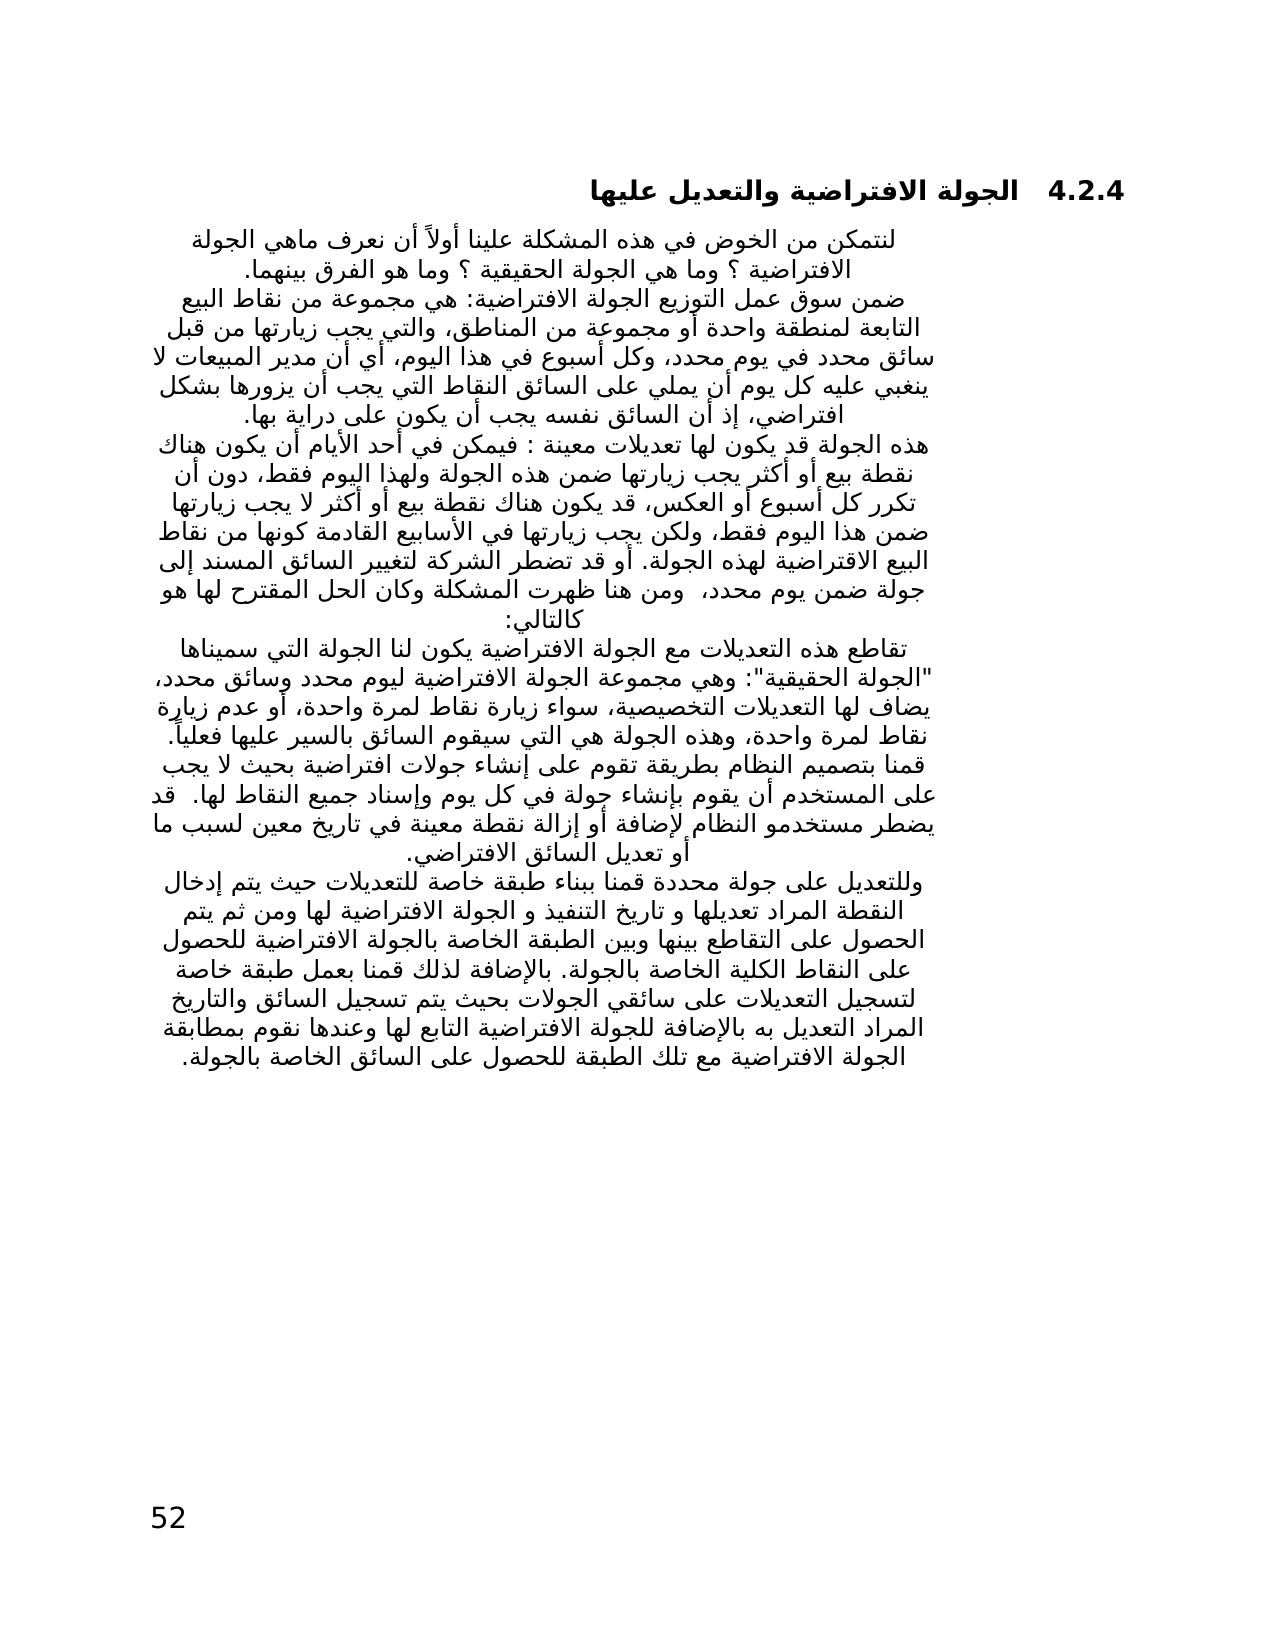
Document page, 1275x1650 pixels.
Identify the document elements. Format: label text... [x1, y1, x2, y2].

text وللتعديل على جولة محددة قمنا ببناء طبقة خاصة للتعديلات حيث يتم إدخال النقطة المراد تعديلها و تاريخ التنفيذ و الجولة الافتراضية لها ومن ثم يتم الحصول على التقاطع بينها وبين الطبقة الخاصة بالجولة الافتراضية للحصول على النقاط الكلية الخاصة بالجولة. بالإضافة لذلك قمنا بعمل طبقة خاصة لتسجيل التعديلات على سائقي الجولات بحيث يتم تسجيل السائق والتاريخ المراد التعديل به بالإضافة للجولة الافتراضية التابع لها وعندها نقوم بمطابقة الجولة الافتراضية مع تلك الطبقة للحصول على السائق الخاصة بالجولة. [150, 867, 937, 1072]
text قمنا بتصميم النظام بطريقة تقوم على إنشاء جولات افتراضية بحيث لا يجب على المستخدم أن يقوم بإنشاء جولة في كل يوم وإسناد جميع النقاط لها. قد يضطر مستخدمو النظام لإضافة أو إزالة نقطة معينة في تاريخ معين لسبب ما أو تعديل السائق الافتراضي. [150, 751, 937, 867]
text هذه الجولة قد يكون لها تعديلات معينة : فيمكن في أحد الأيام أن يكون هناك نقطة بيع أو أكثر يجب زيارتها ضمن هذه الجولة ولهذا اليوم فقط، دون أن تكرر كل أسبوع أو العكس، قد يكون هناك نقطة بيع أو أكثر لا يجب زيارتها ضمن هذا اليوم فقط، ولكن يجب زيارتها في الأسابيع القادمة كونها من نقاط البيع الاقتراضية لهذه الجولة. أو قد تضطر الشركة لتغيير السائق المسند إلى جولة ضمن يوم محدد، ومن هنا ظهرت المشكلة وكان الحل المقترح لها هو كالتالي: [150, 430, 937, 634]
text تقاطع هذه التعديلات مع الجولة الافتراضية يكون لنا الجولة التي سميناها "الجولة الحقيقية": وهي مجموعة الجولة الافتراضية ليوم محدد وسائق محدد، يضاف لها التعديلات التخصيصية، سواء زيارة نقاط لمرة واحدة، أو عدم زيارة نقاط لمرة واحدة، وهذه الجولة هي التي سيقوم السائق بالسير عليها فعلياً. [150, 634, 937, 751]
title 4.2.4 الجولة الافتراضية والتعديل عليها [150, 175, 1125, 207]
text لنتمكن من الخوض في هذه المشكلة علينا أولاً أن نعرف ماهي الجولة الافتراضية ؟ وما هي الجولة الحقيقية ؟ وما هو الفرق بينهما. [150, 226, 937, 284]
text ضمن سوق عمل التوزيع الجولة الافتراضية: هي مجموعة من نقاط البيع التابعة لمنطقة واحدة أو مجموعة من المناطق، والتي يجب زيارتها من قبل سائق محدد في يوم محدد، وكل أسبوع في هذا اليوم، أي أن مدير المبيعات لا ينغبي عليه كل يوم أن يملي على السائق النقاط التي يجب أن يزورها بشكل افتراضي، إذ أن السائق نفسه يجب أن يكون على دراية بها. [150, 284, 937, 430]
